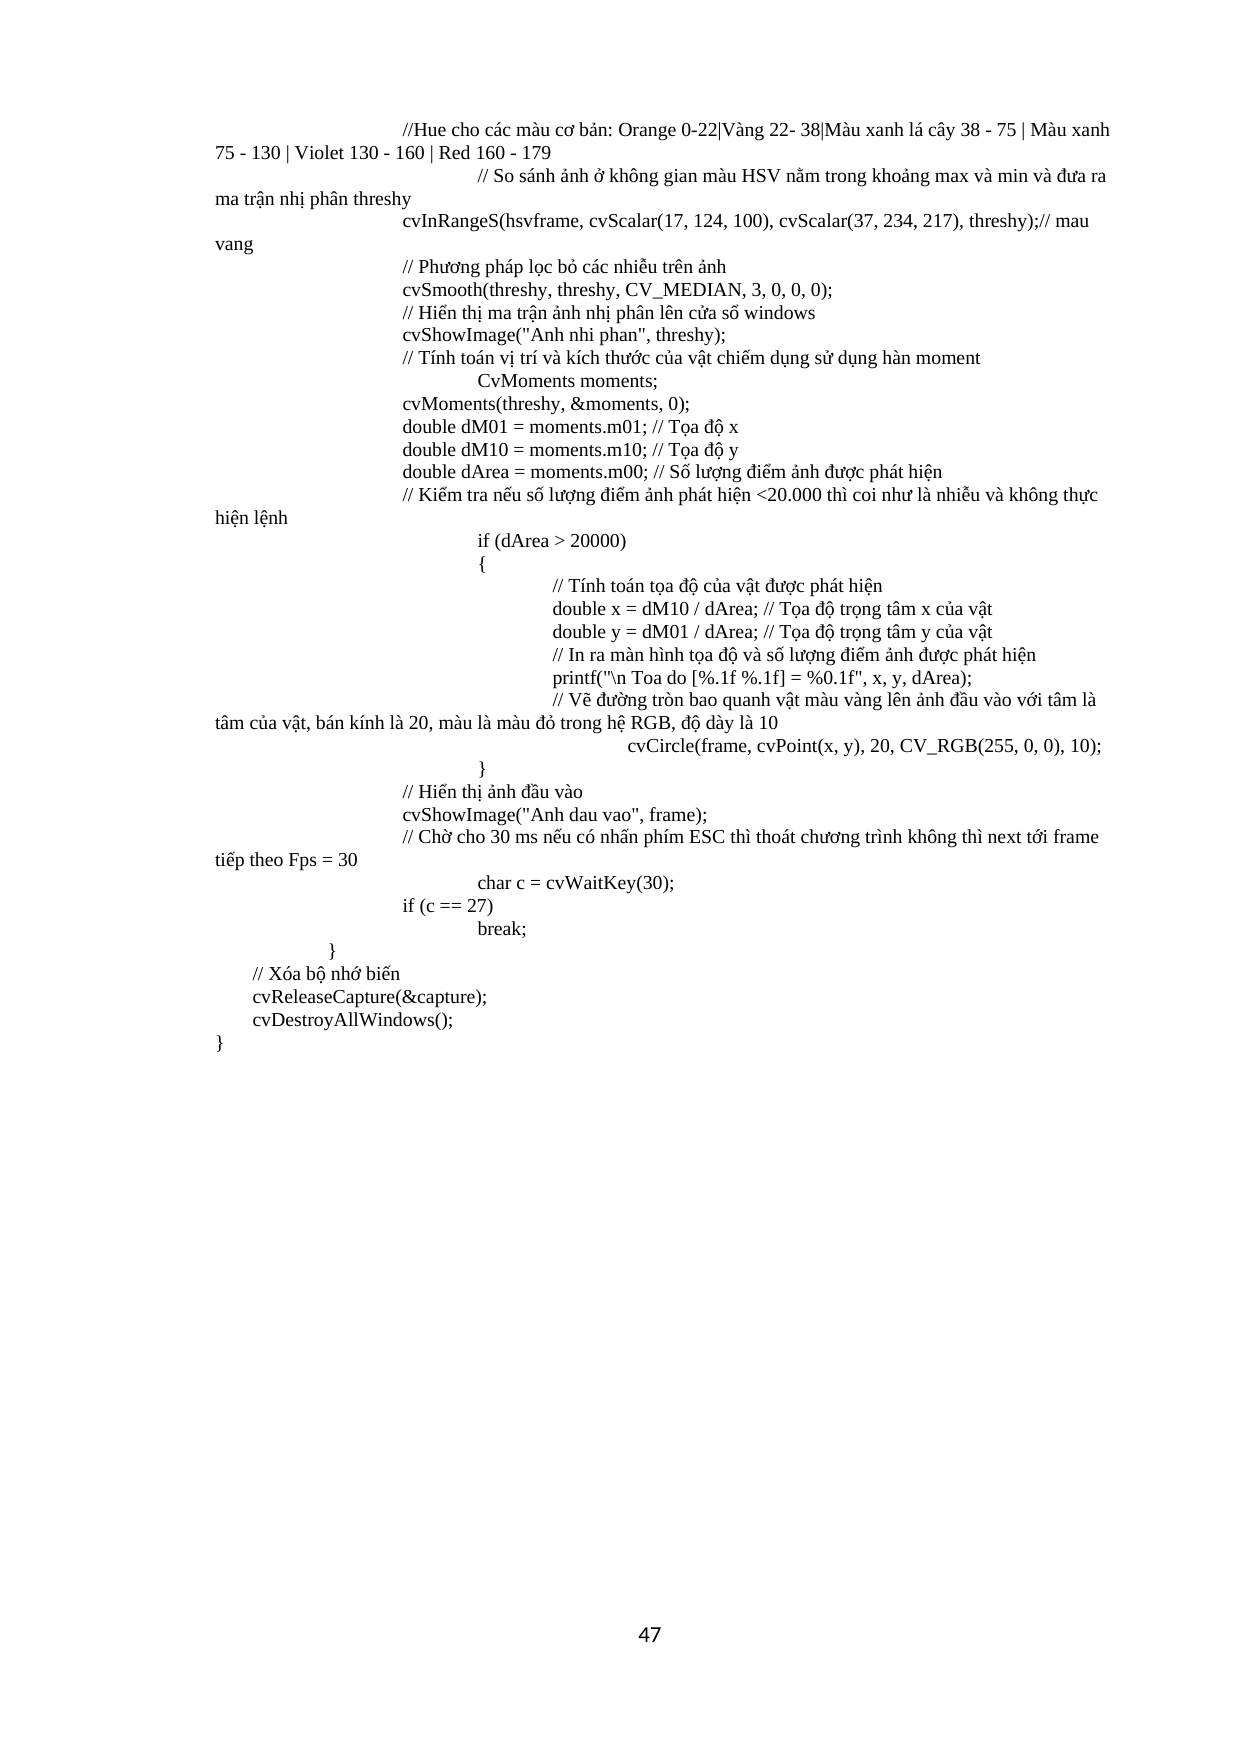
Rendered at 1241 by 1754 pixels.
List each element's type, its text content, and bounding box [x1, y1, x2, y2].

text double dM01 = moments.m01; // Tọa độ x [215, 415, 1122, 437]
text } [215, 1031, 1122, 1053]
text cvSmooth(threshy, threshy, CV_MEDIAN, 3, 0, 0, 0); [215, 278, 1122, 301]
text // In ra màn hình tọa độ và số lượng điểm ảnh được phát hiện [215, 643, 1122, 666]
text double dM10 = moments.m10; // Tọa độ y [215, 437, 1122, 460]
text cvMoments(threshy, &moments, 0); [215, 392, 1122, 415]
text if (c == 27) [215, 894, 1122, 917]
text // Hiển thị ma trận ảnh nhị phân lên cửa sổ windows [215, 301, 1122, 323]
text // Hiển thị ảnh đầu vào [215, 780, 1122, 802]
text double x = dM10 / dArea; // Tọa độ trọng tâm x của vật [215, 597, 1122, 620]
text // Xóa bộ nhớ biến [215, 962, 1122, 985]
text CvMoments moments; [215, 369, 1122, 392]
text } [215, 939, 1122, 962]
text //Hue cho các màu cơ bản: Orange 0-22|Vàng 22- 38|Màu xanh lá cây 38 - 75 | Màu xanh 75 - 130 | Violet 130 - 160 | Red 160 - 179 [215, 118, 1122, 164]
text // Tính toán tọa độ của vật được phát hiện [215, 574, 1122, 597]
text { [215, 552, 1122, 574]
text // So sánh ảnh ở không gian màu HSV nằm trong khoảng max và min và đưa ra ma trận nhị phân threshy [215, 164, 1122, 209]
text cvCircle(frame, cvPoint(x, y), 20, CV_RGB(255, 0, 0), 10); [215, 734, 1122, 757]
text double y = dM01 / dArea; // Tọa độ trọng tâm y của vật [215, 620, 1122, 643]
text // Kiểm tra nếu số lượng điểm ảnh phát hiện <20.000 thì coi như là nhiễu và không thực hiện lệnh [215, 483, 1122, 529]
text cvShowImage("Anh nhi phan", threshy); [215, 323, 1122, 346]
text // Tính toán vị trí và kích thước của vật chiếm dụng sử dụng hàn moment [215, 346, 1122, 369]
text if (dArea > 20000) [215, 529, 1122, 552]
text double dArea = moments.m00; // Số lượng điểm ảnh được phát hiện [215, 460, 1122, 483]
text // Chờ cho 30 ms nếu có nhấn phím ESC thì thoát chương trình không thì next tới frame tiếp theo Fps = 30 [215, 825, 1122, 871]
text printf("\n Toa do [%.1f %.1f] = %0.1f", x, y, dArea); [215, 666, 1122, 688]
text char c = cvWaitKey(30); [215, 871, 1122, 894]
text cvDestroyAllWindows(); [215, 1008, 1122, 1031]
text } [215, 757, 1122, 780]
text break; [215, 917, 1122, 939]
text // Vẽ đường tròn bao quanh vật màu vàng lên ảnh đầu vào với tâm là tâm của vật, bán kính là 20, màu là màu đỏ trong hệ RGB, độ dày là 10 [215, 688, 1122, 734]
text cvReleaseCapture(&capture); [215, 985, 1122, 1008]
text cvInRangeS(hsvframe, cvScalar(17, 124, 100), cvScalar(37, 234, 217), threshy);// mau vang [215, 209, 1122, 255]
text cvShowImage("Anh dau vao", frame); [215, 802, 1122, 825]
text // Phương pháp lọc bỏ các nhiễu trên ảnh [215, 255, 1122, 278]
